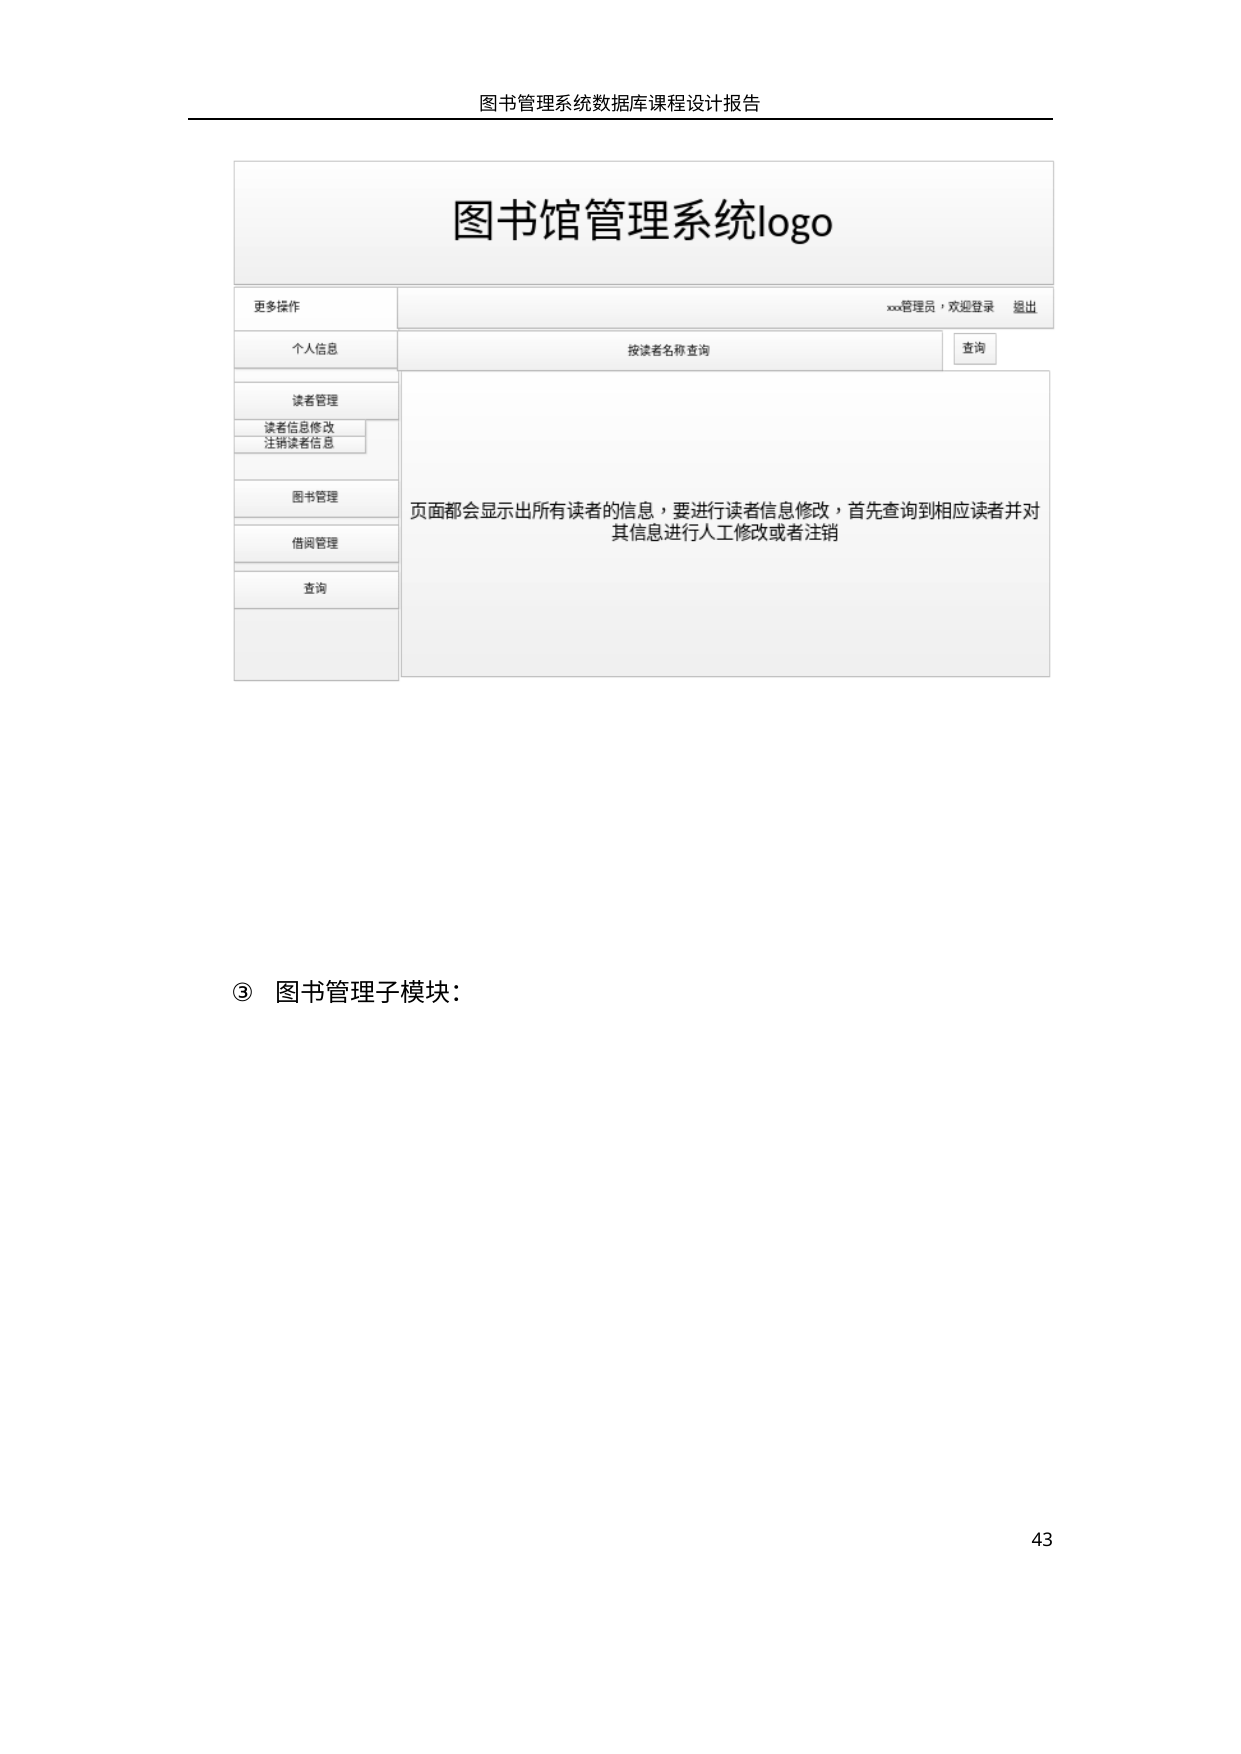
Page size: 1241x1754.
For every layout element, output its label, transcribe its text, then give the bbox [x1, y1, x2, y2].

list 图书管理子模块： [231, 957, 1053, 1025]
